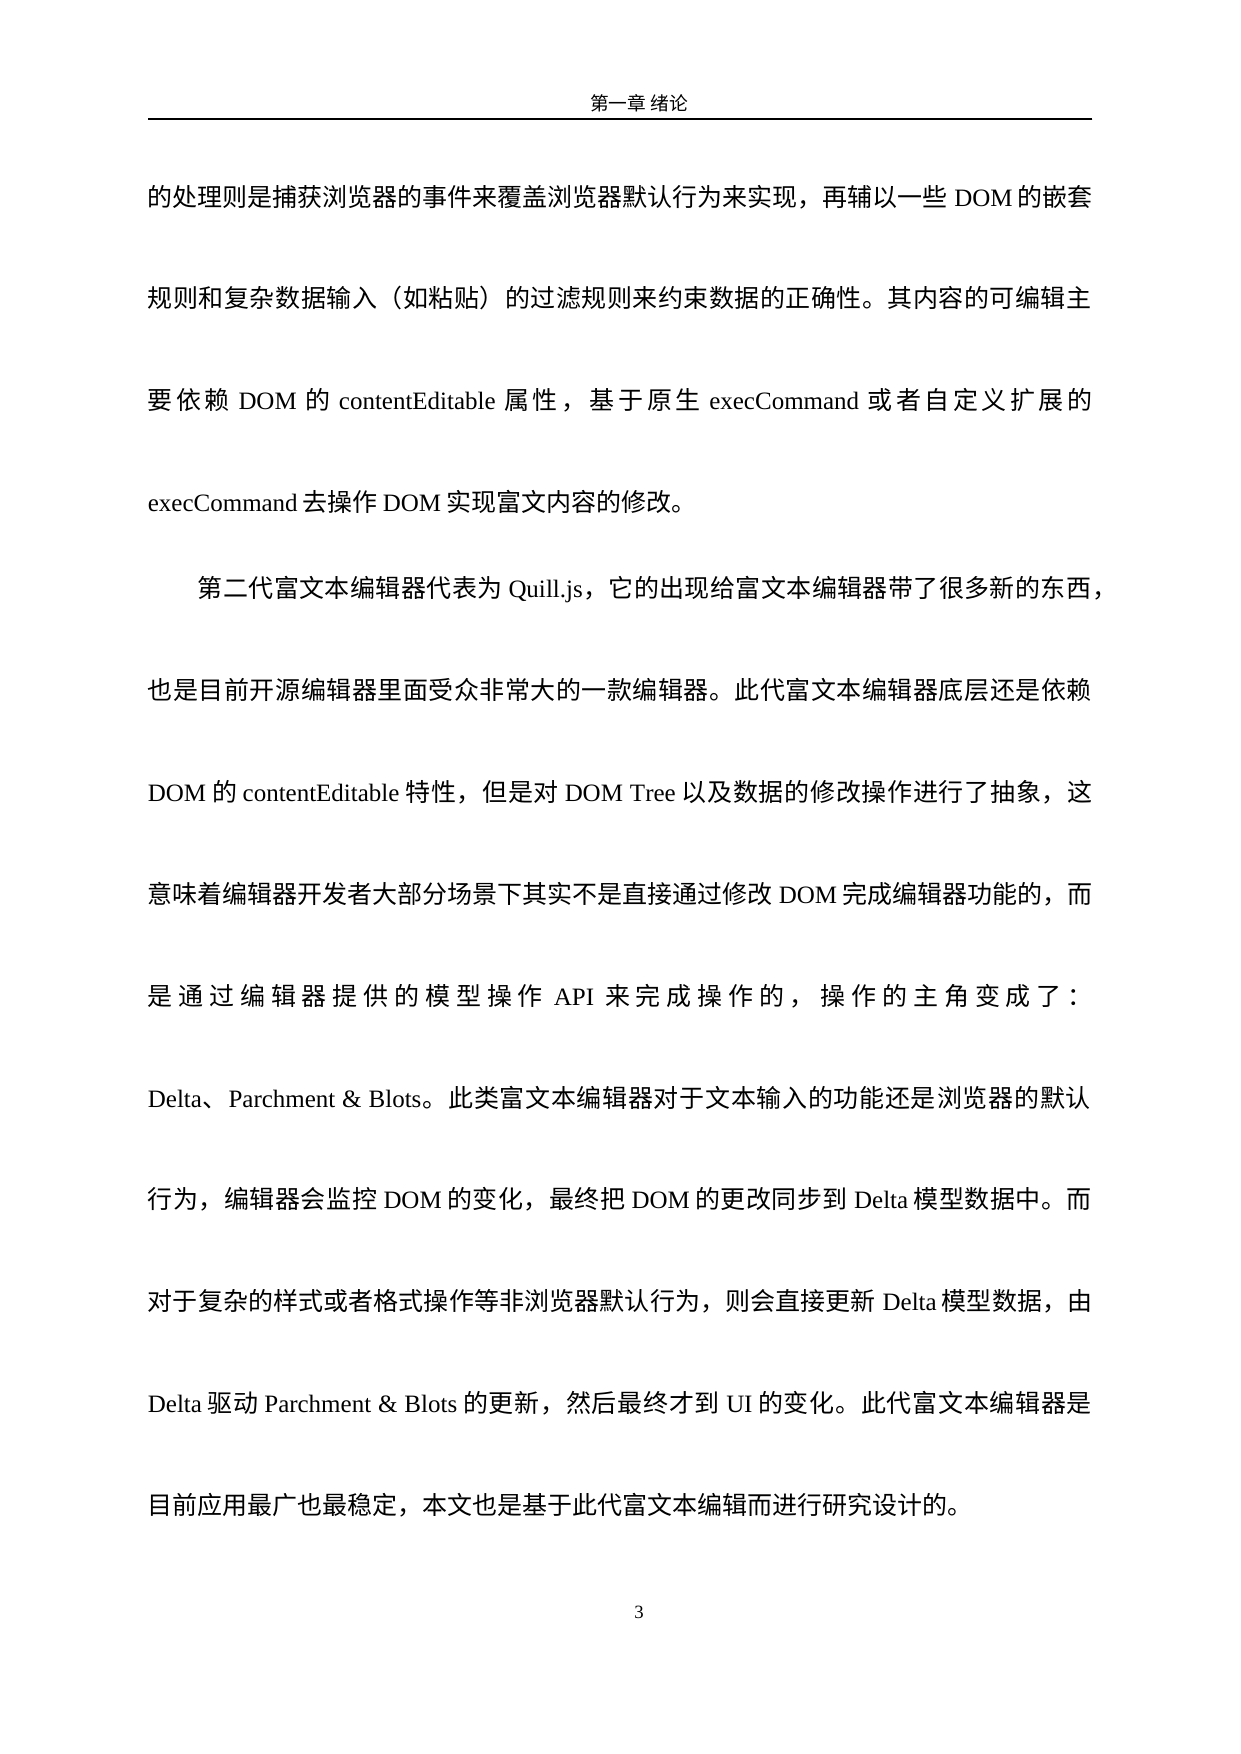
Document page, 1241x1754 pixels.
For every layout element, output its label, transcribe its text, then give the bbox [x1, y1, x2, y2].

text 第二代富文本编辑器代表为Quill.js，它的出现给富文本编辑器带了很多新的东西，也是目前开源编辑器里面受众非常大的一款编辑器。此代富文本编辑器底层还是依赖DOM的contentEditable特性，但是对DOM Tree以及数据的修改操作进行了抽象，这意味着编辑器开发者大部分场景下其实不是直接通过修改DOM完成编辑器功能的，而是通过编辑器提供的模型操作API来完成操作的，操作的主角变成了：Delta、Parchment & Blots。此类富文本编辑器对于文本输入的功能还是浏览器的默认行为，编辑器会监控DOM的变化，最终把DOM的更改同步到Delta模型数据中。而对于复杂的样式或者格式操作等非浏览器默认行为，则会直接更新Delta模型数据，由Delta驱动Parchment & Blots的更新，然后最终才到UI的变化。此代富文本编辑器是目前应用最广也最稳定，本文也是基于此代富文本编辑而进行研究设计的。 [148, 553, 1092, 1538]
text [148, 161, 1092, 535]
